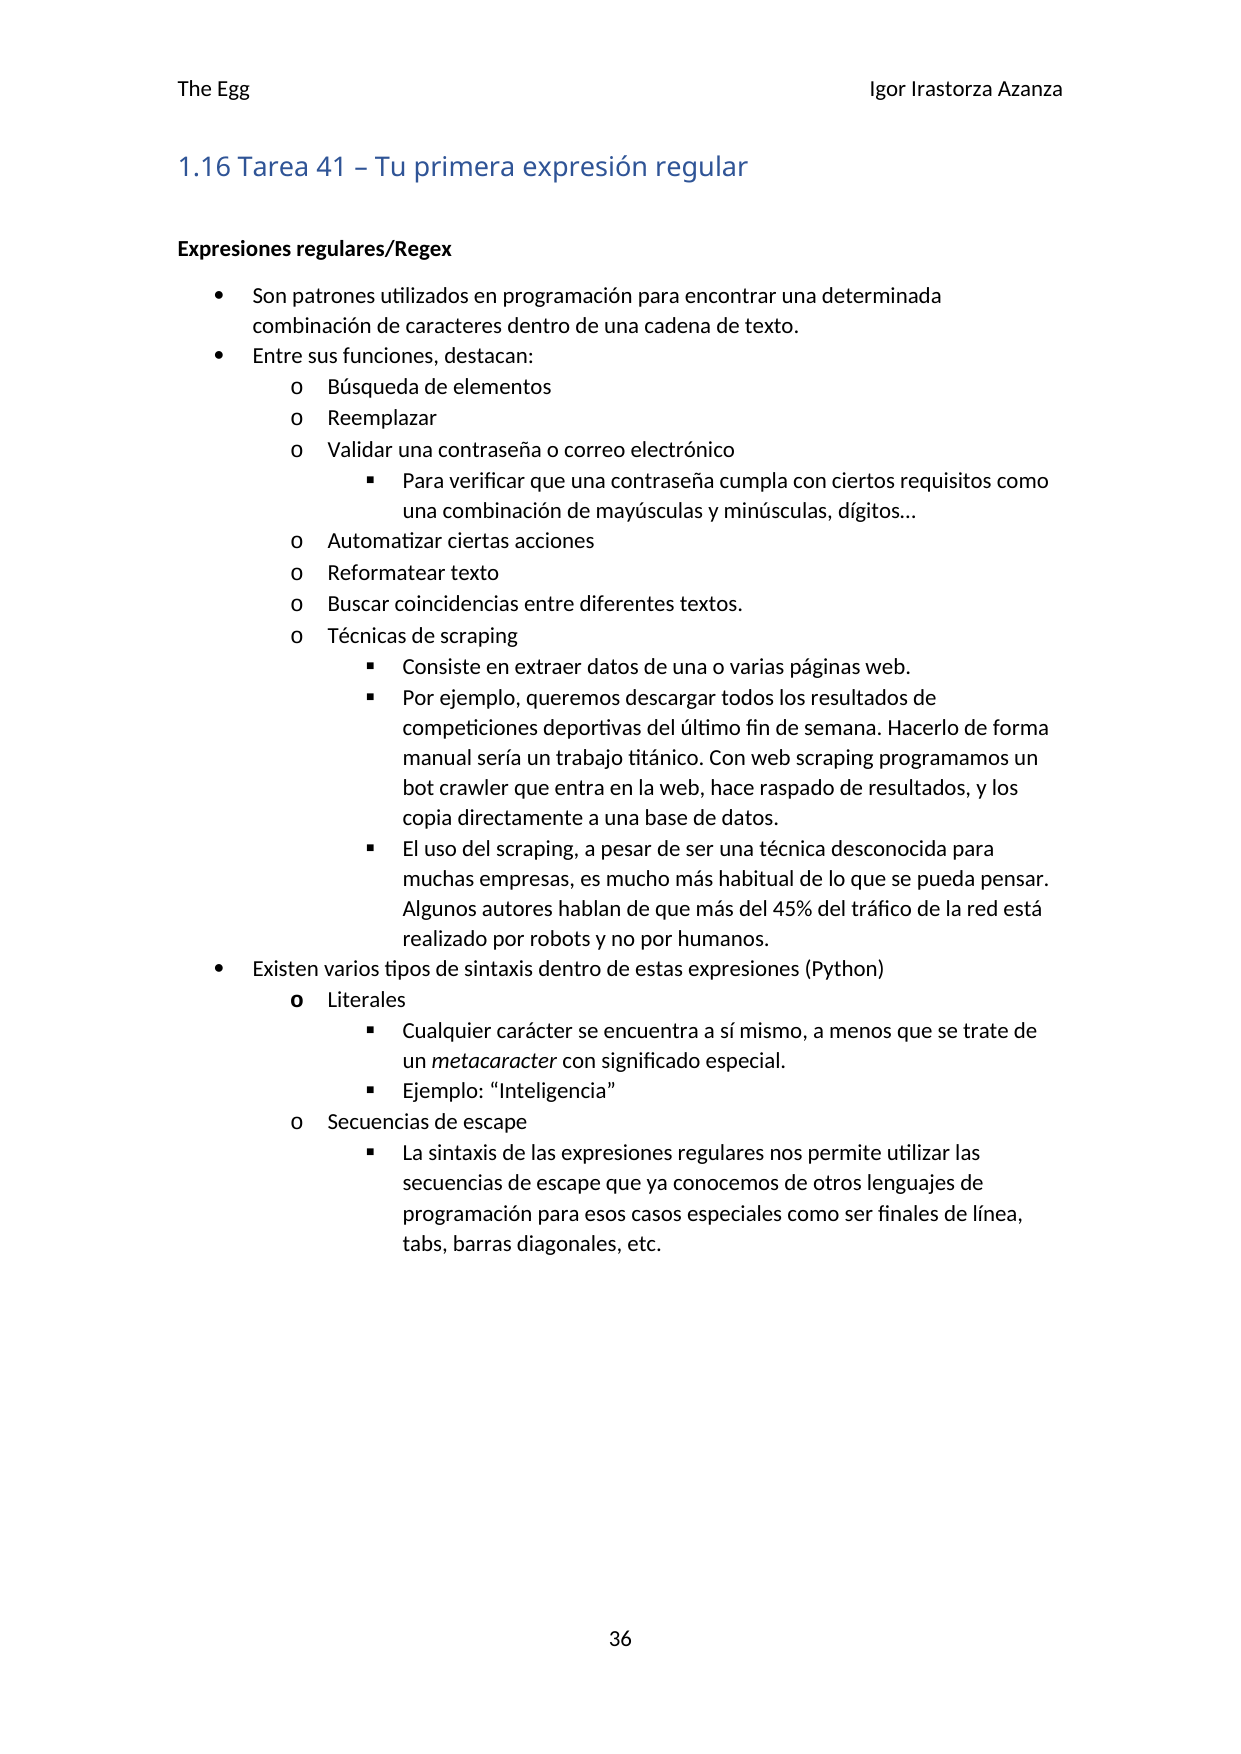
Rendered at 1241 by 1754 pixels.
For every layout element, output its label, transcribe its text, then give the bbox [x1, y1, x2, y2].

list Literales [290, 985, 1063, 1014]
list El uso del scraping, a pesar de ser una técnica desconocida para muchas empresas, es mucho más habitual de lo que se pueda pensar. Algunos autores hablan de que más del 45% del tráfico de la red está realizado por robots y no por humanos. [365, 834, 1063, 952]
list Ejemplo: “Inteligencia” [365, 1077, 1063, 1104]
list Consiste en extraer datos de una o varias páginas web. [365, 652, 1063, 680]
subtitle Tarea 41 – Tu primera expresión regular [177, 148, 1063, 184]
list Existen varios tipos de sintaxis dentro de estas expresiones (Python) [215, 954, 1063, 982]
list Validar una contraseña o correo electrónico [290, 435, 1063, 464]
list Buscar coincidencias entre diferentes textos. [290, 589, 1063, 619]
list Secuencias de escape [290, 1107, 1063, 1136]
list Reformatear texto [290, 558, 1063, 587]
list Búsqueda de elementos [290, 372, 1063, 401]
list Reemplazar [290, 403, 1063, 432]
list Por ejemplo, queremos descargar todos los resultados de competiciones deportivas del último fin de semana. Hacerlo de forma manual sería un trabajo titánico. Con web scraping programamos un bot crawler que entra en la web, hace raspado de resultados, y los copia directamente a una base de datos. [365, 683, 1063, 831]
list La sintaxis de las expresiones regulares nos permite utilizar las secuencias de escape que ya conocemos de otros lenguajes de programación para esos casos especiales como ser finales de línea, tabs, barras diagonales, etc. [365, 1138, 1063, 1257]
text Expresiones regulares/Regex [177, 234, 1063, 262]
list Cualquier carácter se encuentra a sí mismo, a menos que se trate de un metacaracter con significado especial. [365, 1016, 1063, 1074]
list Automatizar ciertas acciones [290, 527, 1063, 556]
list Son patrones utilizados en programación para encontrar una determinada combinación de caracteres dentro de una cadena de texto. [215, 281, 1063, 339]
list Técnicas de scraping [290, 621, 1063, 650]
list Para verificar que una contraseña cumpla con ciertos requisitos como una combinación de mayúsculas y minúsculas, dígitos… [365, 466, 1063, 524]
list Entre sus funciones, destacan: [215, 342, 1063, 369]
